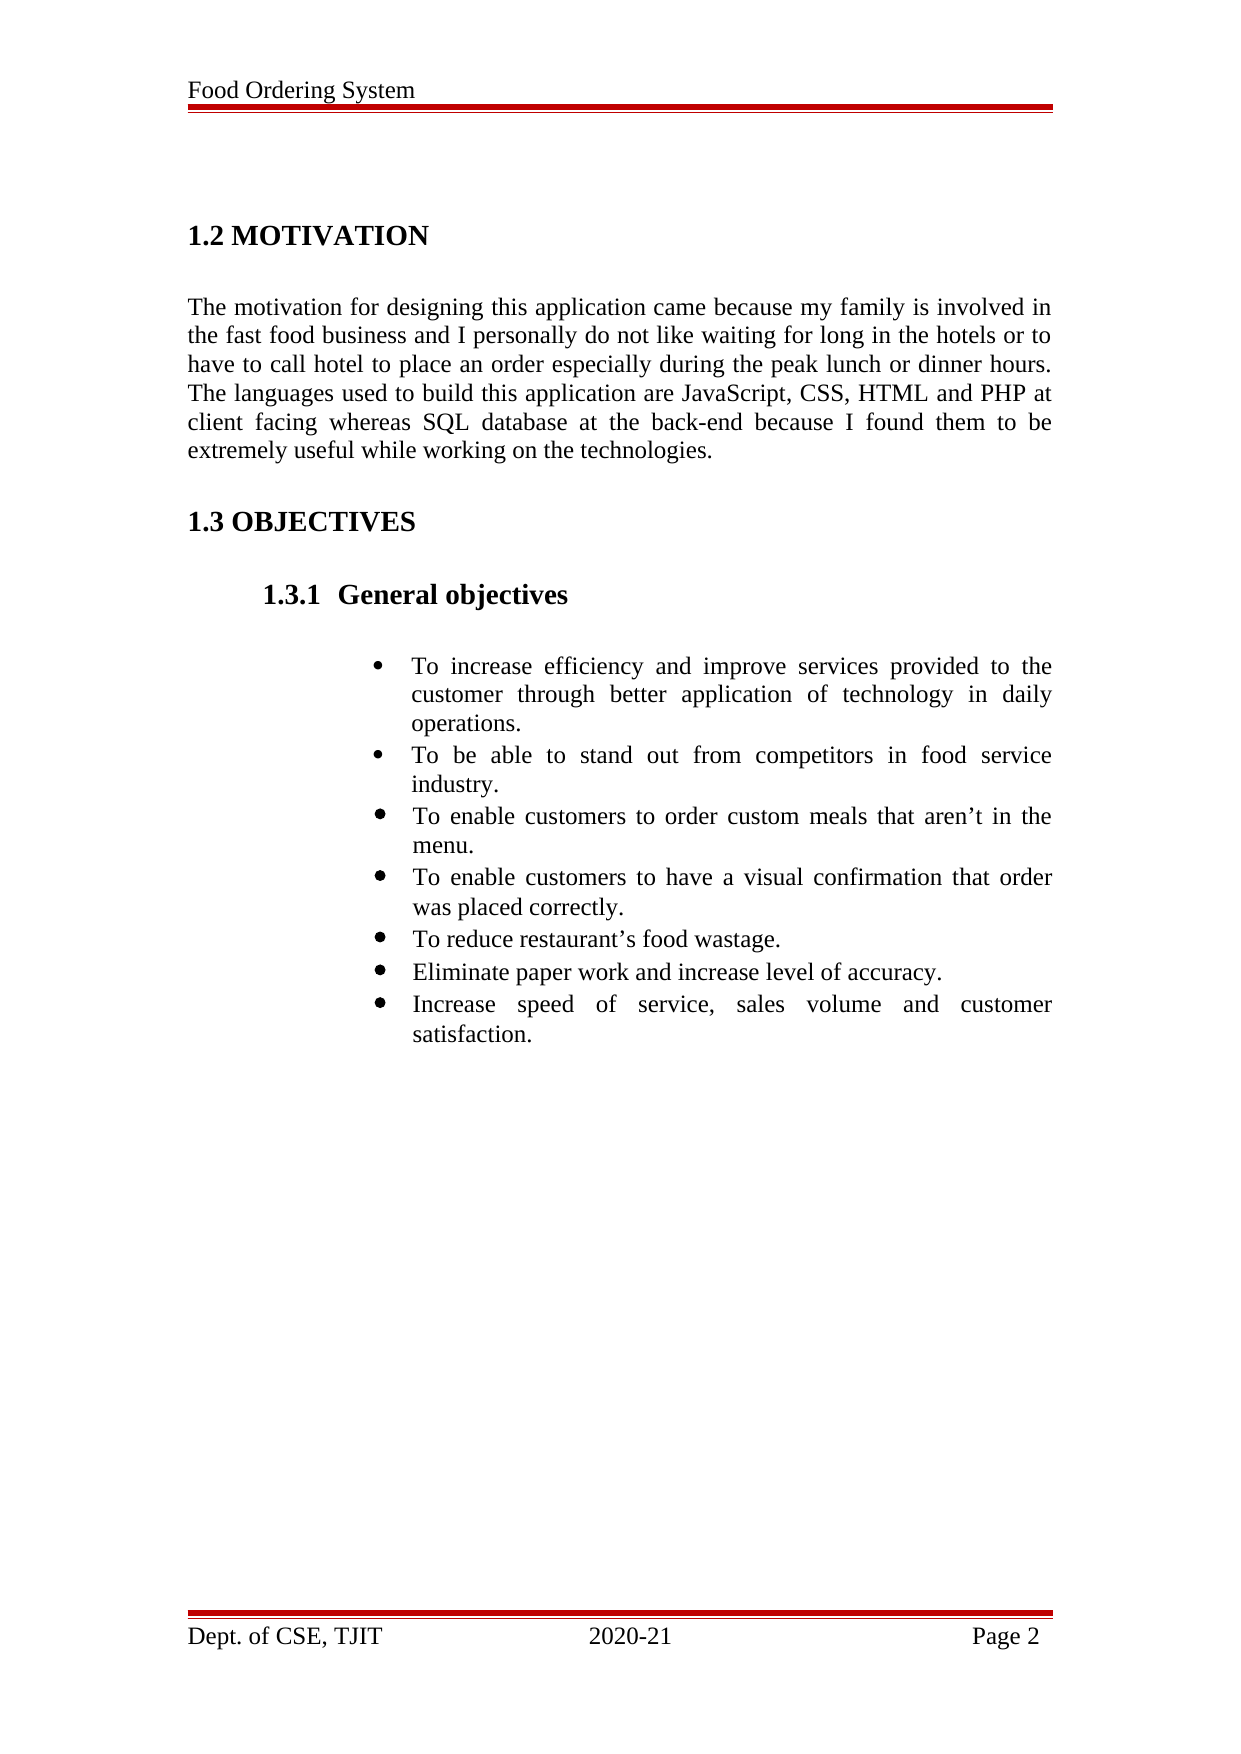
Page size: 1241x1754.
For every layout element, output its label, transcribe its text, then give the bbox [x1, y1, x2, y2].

list To enable customers to have a visual confirmation that order was placed correctly. [375, 862, 1053, 921]
list To reduce restaurant’s food wastage. [375, 924, 1053, 954]
text 1.3 OBJECTIVES [187, 504, 1053, 538]
list To be able to stand out from competitors in food service industry. [373, 740, 1053, 798]
text The motivation for designing this application came because my family is involved in the fast food business and I personally do not like waiting for long in the hotels or to have to call hotel to place an order especially during the peak lunch or dinner hours. The languages used to build this application are JavaScript, CSS, HTML and PHP at client facing whereas SQL database at the back-end because I found them to be extremely useful while working on the technologies. [187, 292, 1053, 464]
list To enable customers to order custom meals that aren’t in the menu. [375, 801, 1053, 859]
list Increase speed of service, sales volume and customer satisfaction. [375, 989, 1053, 1048]
list Eliminate paper work and increase level of accuracy. [375, 957, 1053, 986]
list To increase efficiency and improve services provided to the customer through better application of technology in daily operations. [373, 651, 1053, 737]
text 1.2 MOTIVATION [187, 218, 1053, 252]
list General objectives [262, 577, 1053, 611]
